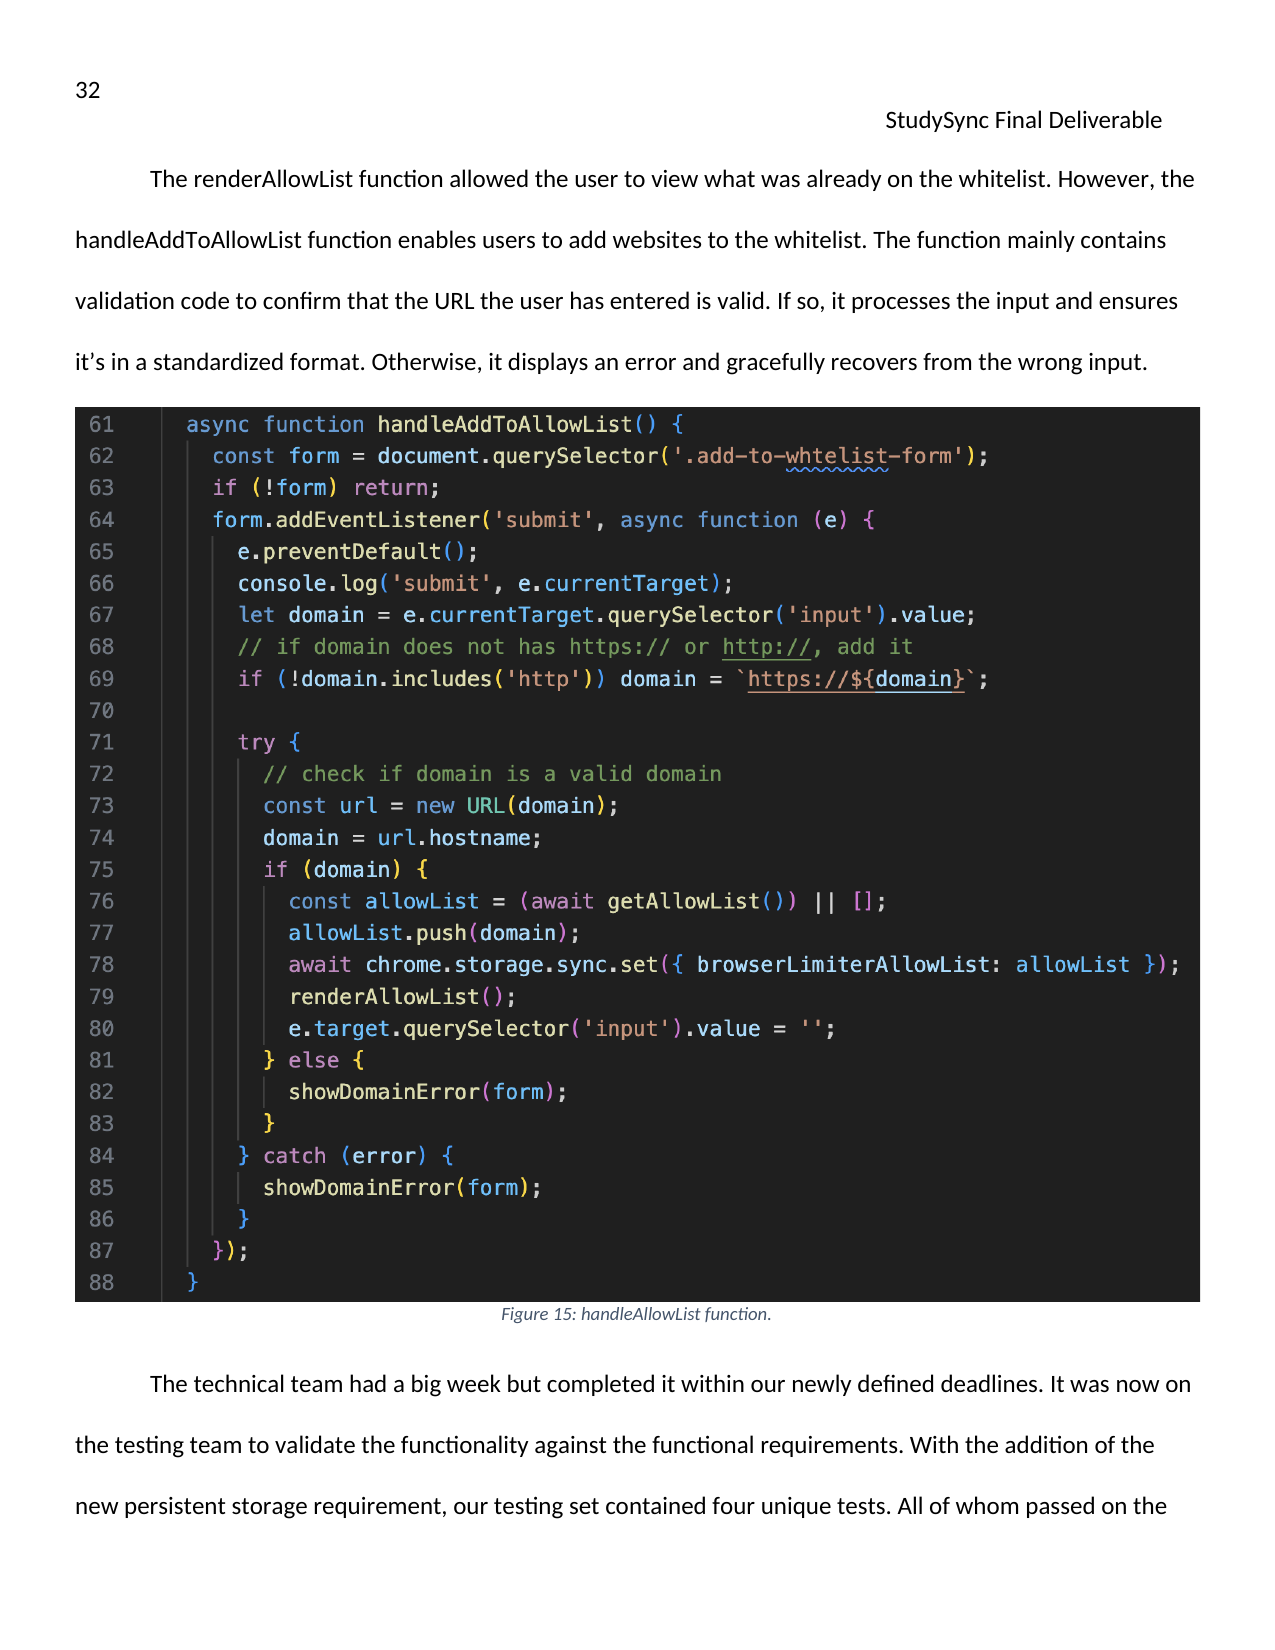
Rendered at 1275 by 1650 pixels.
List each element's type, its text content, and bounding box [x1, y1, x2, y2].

text Figure 15: handleAllowList function. [75, 1302, 1200, 1325]
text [75, 1368, 1200, 1521]
text The renderAllowList function allowed the user to view what was already on the whitelist. However, the handleAddToAllowList function enables users to add websites to the whitelist. The function mainly contains validation code to confirm that the URL the user has entered is valid. If so, it processes the input and ensures it’s in a standardized format. Otherwise, it displays an error and gracefully recovers from the wrong input. [75, 163, 1200, 377]
picture [75, 407, 1200, 1302]
